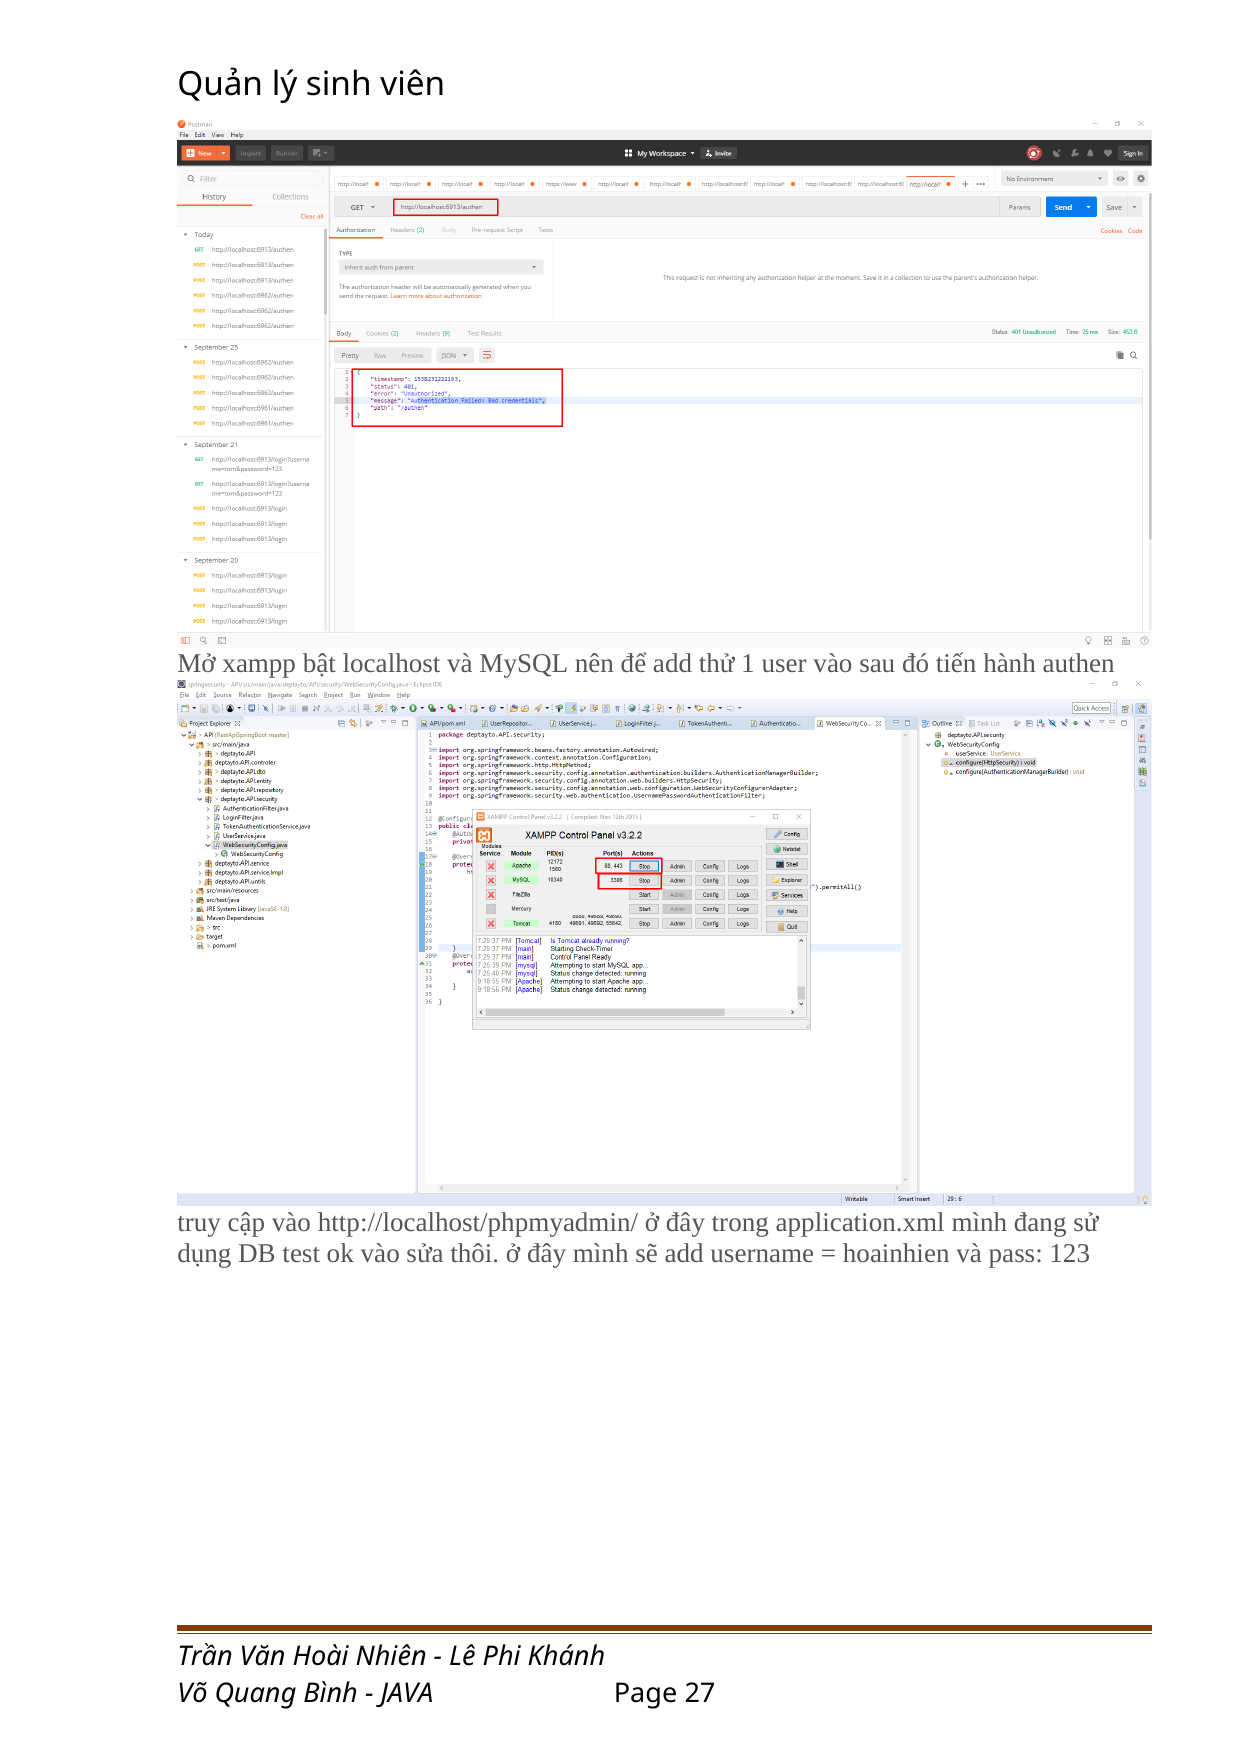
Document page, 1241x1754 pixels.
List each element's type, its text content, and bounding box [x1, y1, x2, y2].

picture [177, 678, 1152, 1206]
text Mở xampp bật localhost và MySQL nên để add thử 1 user vào sau đó tiến hành authen [177, 648, 1152, 678]
text truy cập vào http://localhost/phpmyadmin/ ở đây trong application.xml mình đang sử dụng DB test ok vào sửa thôi. ở đây mình sẽ add username = hoainhien và pass: 123 [177, 1206, 1152, 1268]
picture [177, 118, 1152, 648]
